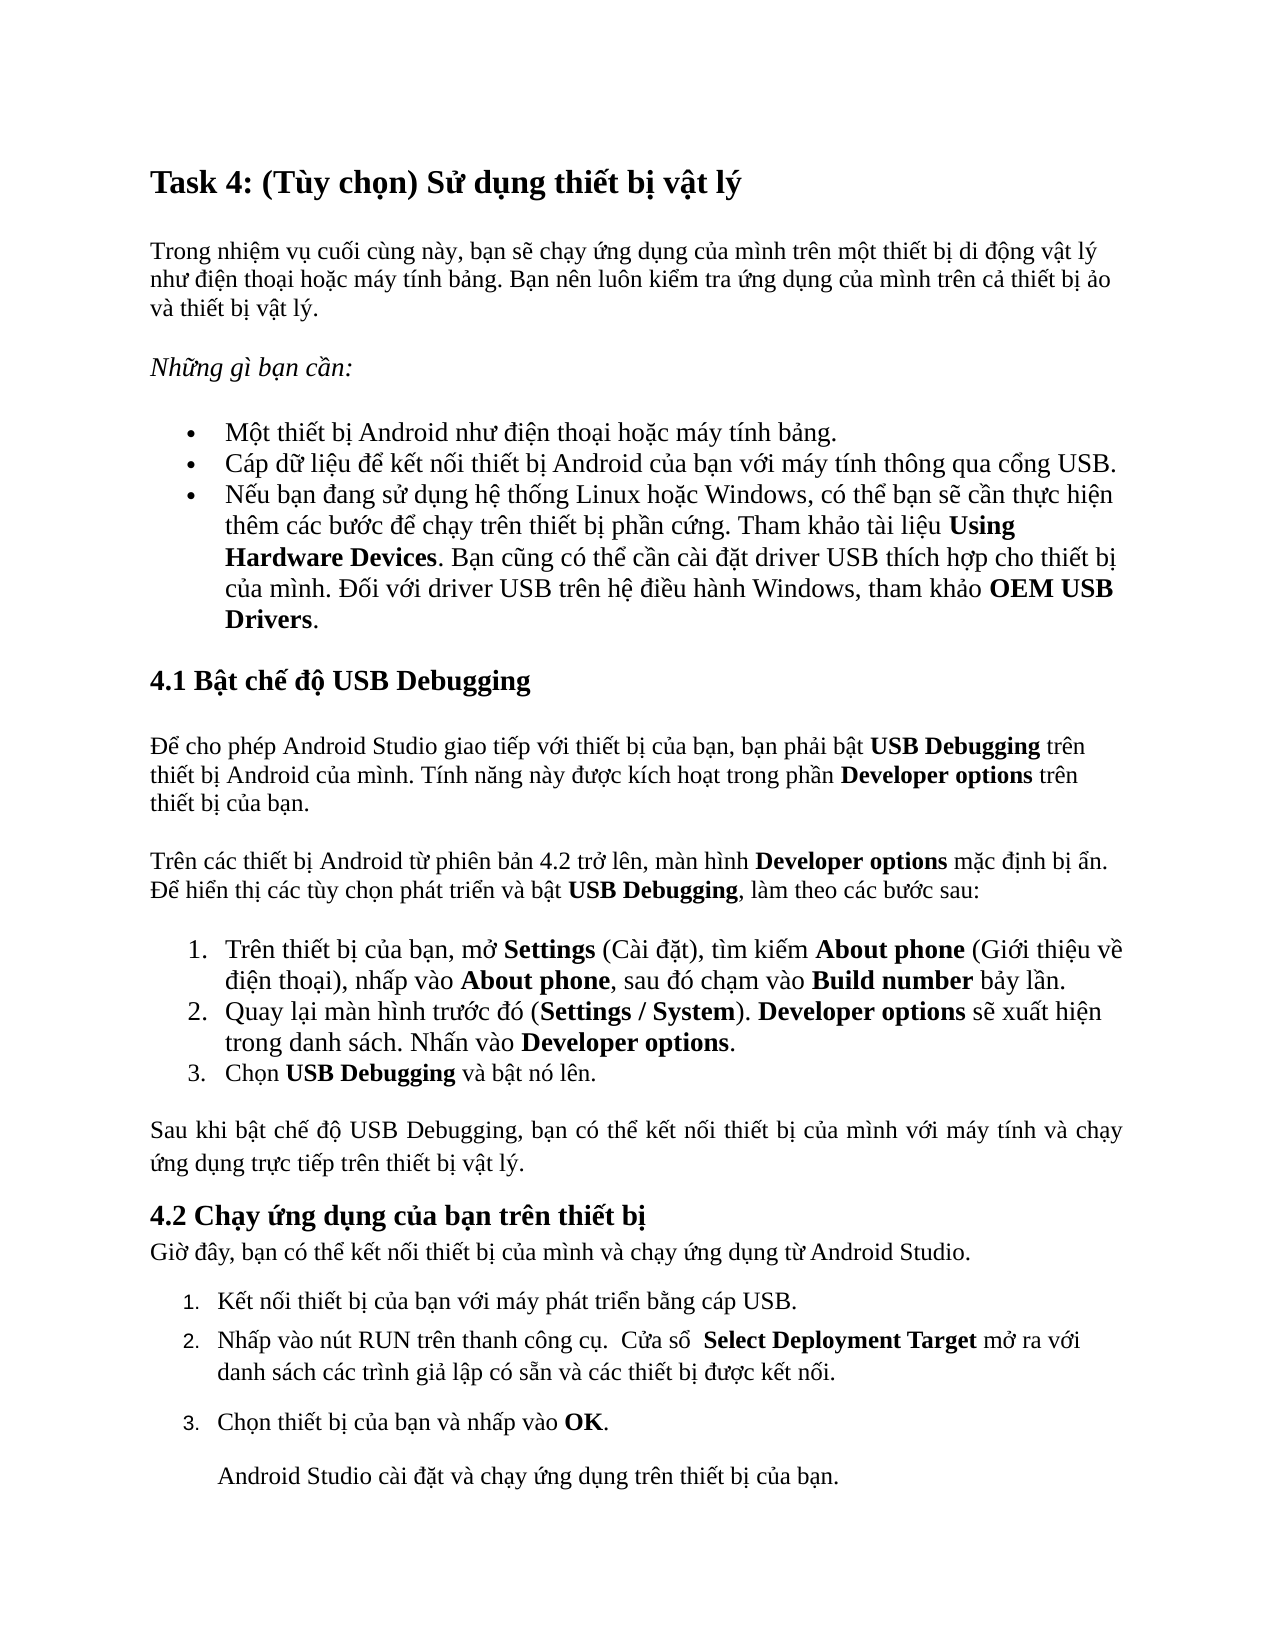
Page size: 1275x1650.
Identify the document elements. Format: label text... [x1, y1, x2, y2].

list Chọn USB Debugging và bật nó lên. [187, 1058, 1125, 1086]
list Nhấp vào nút RUN trên thanh công cụ. Cửa sổ Select Deployment Target mở ra với danh sách các trình giả lập có sẵn và các thiết bị được kết nối. [183, 1325, 1124, 1386]
list Chọn thiết bị của bạn và nhấp vào OK. [183, 1407, 1124, 1436]
subtitle Những gì bạn cần: [150, 351, 1125, 382]
list Nếu bạn đang sử dụng hệ thống Linux hoặc Windows, có thể bạn sẽ cần thực hiện thêm các bước để chạy trên thiết bị phần cứng. Tham khảo tài liệu Using Hardware Devices. Bạn cũng có thể cần cài đặt driver USB thích hợp cho thiết bị của mình. Đối với driver USB trên hệ điều hành Windows, tham khảo OEM USB Drivers. [187, 478, 1125, 634]
text Để cho phép Android Studio giao tiếp với thiết bị của bạn, bạn phải bật USB Debugging trên thiết bị Android của mình. Tính năng này được kích hoạt trong phần Developer options trên thiết bị của bạn. [150, 731, 1125, 817]
subtitle 4.1 Bật chế độ USB Debugging [150, 663, 1125, 697]
text Sau khi bật chế độ USB Debugging, bạn có thể kết nối thiết bị của mình với máy tính và chạy ứng dụng trực tiếp trên thiết bị vật lý. [150, 1116, 1125, 1177]
text Trong nhiệm vụ cuối cùng này, bạn sẽ chạy ứng dụng của mình trên một thiết bị di động vật lý như điện thoại hoặc máy tính bảng. Bạn nên luôn kiểm tra ứng dụng của mình trên cả thiết bị ảo và thiết bị vật lý. [150, 236, 1125, 322]
text Android Studio cài đặt và chạy ứng dụng trên thiết bị của bạn. [150, 1461, 1053, 1490]
list Trên thiết bị của bạn, mở Settings (Cài đặt), tìm kiếm About phone (Giới thiệu về điện thoại), nhấp vào About phone, sau đó chạm vào Build number bảy lần. [187, 933, 1125, 995]
list Cáp dữ liệu để kết nối thiết bị Android của bạn với máy tính thông qua cổng USB. [187, 447, 1125, 478]
list Quay lại màn hình trước đó (Settings / System). Developer options sẽ xuất hiện trong danh sách. Nhấn vào Developer options. [187, 995, 1125, 1058]
list Kết nối thiết bị của bạn với máy phát triển bằng cáp USB. [183, 1286, 1124, 1315]
subtitle Task 4: (Tùy chọn) Sử dụng thiết bị vật lý [150, 162, 1125, 201]
text Trên các thiết bị Android từ phiên bản 4.2 trở lên, màn hình Developer options mặc định bị ẩn. Để hiển thị các tùy chọn phát triển và bật USB Debugging, làm theo các bước sau: [150, 846, 1125, 904]
text Giờ đây, bạn có thể kết nối thiết bị của mình và chạy ứng dụng từ Android Studio. [150, 1237, 1124, 1266]
subtitle 4.2 Chạy ứng dụng của bạn trên thiết bị [150, 1198, 1125, 1232]
list Một thiết bị Android như điện thoại hoặc máy tính bảng. [187, 416, 1125, 447]
